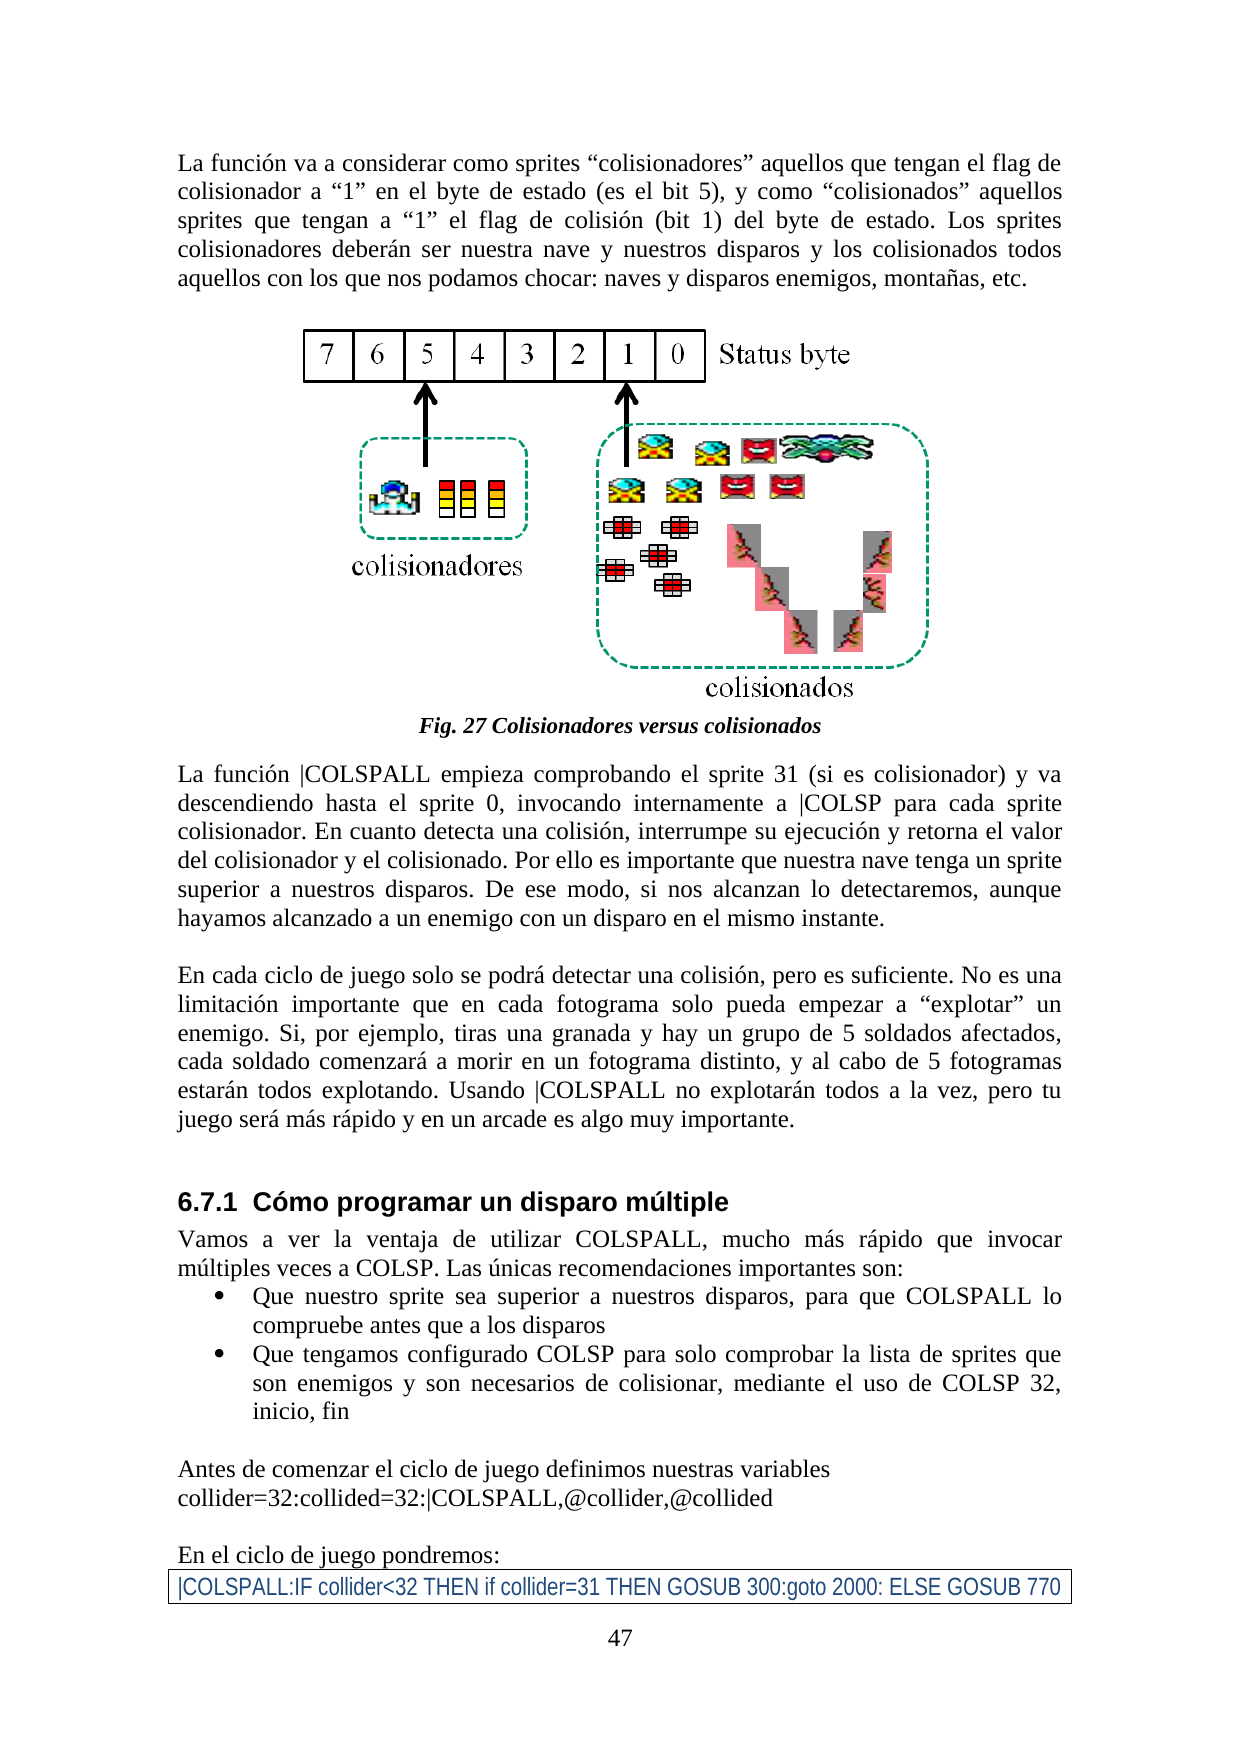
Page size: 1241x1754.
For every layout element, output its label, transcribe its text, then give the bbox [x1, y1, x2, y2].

text En el ciclo de juego pondremos: [177, 1540, 1063, 1569]
text Antes de comenzar el ciclo de juego definimos nuestras variables [177, 1454, 1063, 1483]
subtitle Cómo programar un disparo múltiple [177, 1186, 1063, 1218]
text |COLSPALL:IF collider<32 THEN if collider=31 THEN GOSUB 300:goto 2000: ELSE GOSUB 770 [169, 1570, 1071, 1603]
text Vamos a ver la ventaja de utilizar COLSPALL, mucho más rápido que invocar múltiples veces a COLSP. Las únicas recomendaciones importantes son: [177, 1224, 1063, 1281]
text En cada ciclo de juego solo se podrá detectar una colisión, pero es suficiente. No es una limitación importante que en cada fotograma solo pueda empezar a “explotar” un enemigo. Si, por ejemplo, tiras una granada y hay un grupo de 5 soldados afectados, cada soldado comenzará a morir en un fotograma distinto, y al cabo de 5 fotogramas estarán todos explotando. Usando |COLSPALL no explotarán todos a la vez, pero tu juego será más rápido y en un arcade es algo muy importante. [177, 960, 1063, 1133]
text collider=32:collided=32:|COLSPALL,@collider,@collided [177, 1483, 1063, 1511]
text La función va a considerar como sprites “colisionadores” aquellos que tengan el flag de colisionador a “1” en el byte de estado (es el bit 5), y como “colisionados” aquellos sprites que tengan a “1” el flag de colisión (bit 1) del byte de estado. Los sprites colisionadores deberán ser nuestra nave y nuestros disparos y los colisionados todos aquellos con los que nos podamos chocar: naves y disparos enemigos, montañas, etc. [177, 148, 1063, 291]
list Que nuestro sprite sea superior a nuestros disparos, para que COLSPALL lo compruebe antes que a los disparos [215, 1281, 1063, 1339]
picture [295, 320, 945, 712]
text La función |COLSPALL empieza comprobando el sprite 31 (si es colisionador) y va descendiendo hasta el sprite 0, invocando internamente a |COLSP para cada sprite colisionador. En cuanto detecta una colisión, interrumpe su ejecución y retorna el valor del colisionador y el colisionado. Por ello es importante que nuestra nave tenga un sprite superior a nuestros disparos. De ese modo, si nos alcanzan lo detectaremos, aunque hayamos alcanzado a un enemigo con un disparo en el mismo instante. [177, 759, 1063, 931]
list Que tengamos configurado COLSP para solo comprobar la lista de sprites que son enemigos y son necesarios de colisionar, mediante el uso de COLSP 32, inicio, fin [215, 1339, 1063, 1425]
text Fig. 27 Colisionadores versus colisionados [177, 712, 1063, 738]
